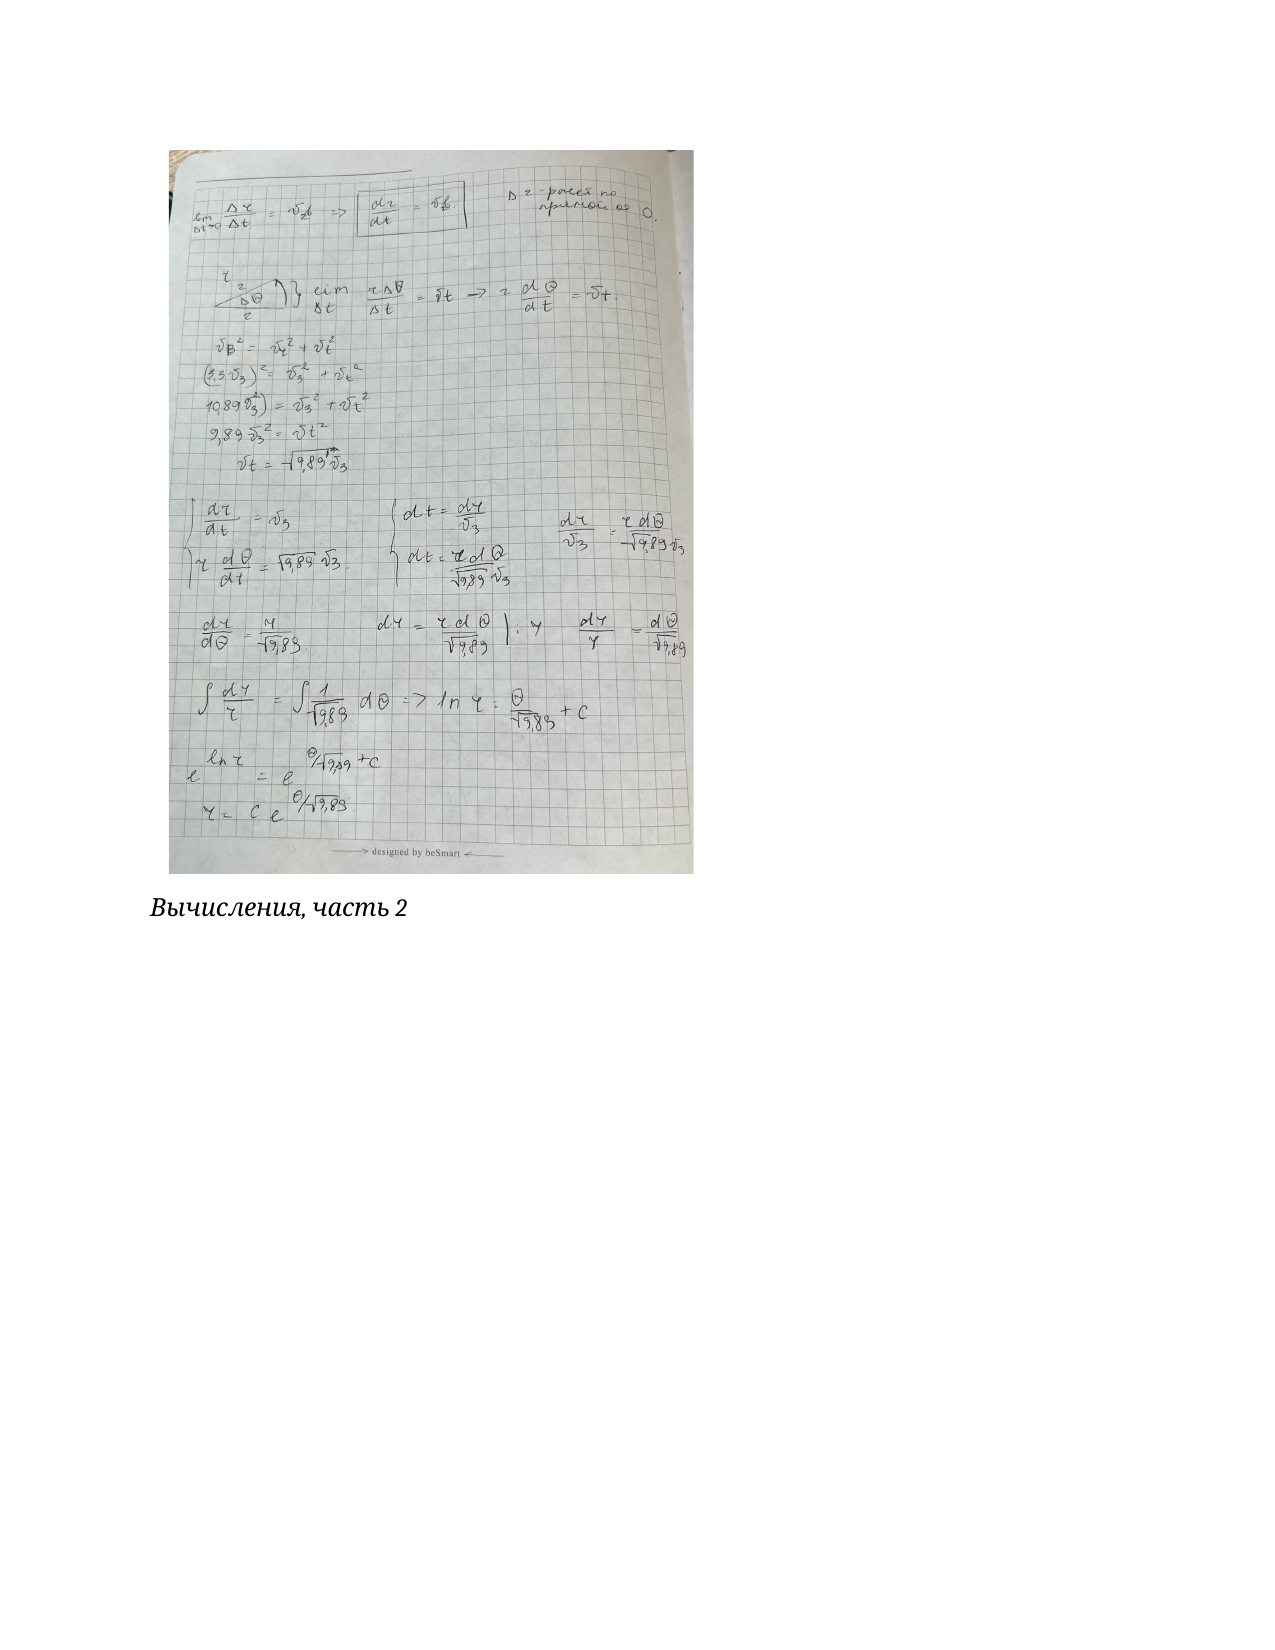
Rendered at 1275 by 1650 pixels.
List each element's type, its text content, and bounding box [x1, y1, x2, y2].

text Вычисления, часть 2 [150, 894, 1125, 923]
picture [168, 150, 694, 874]
